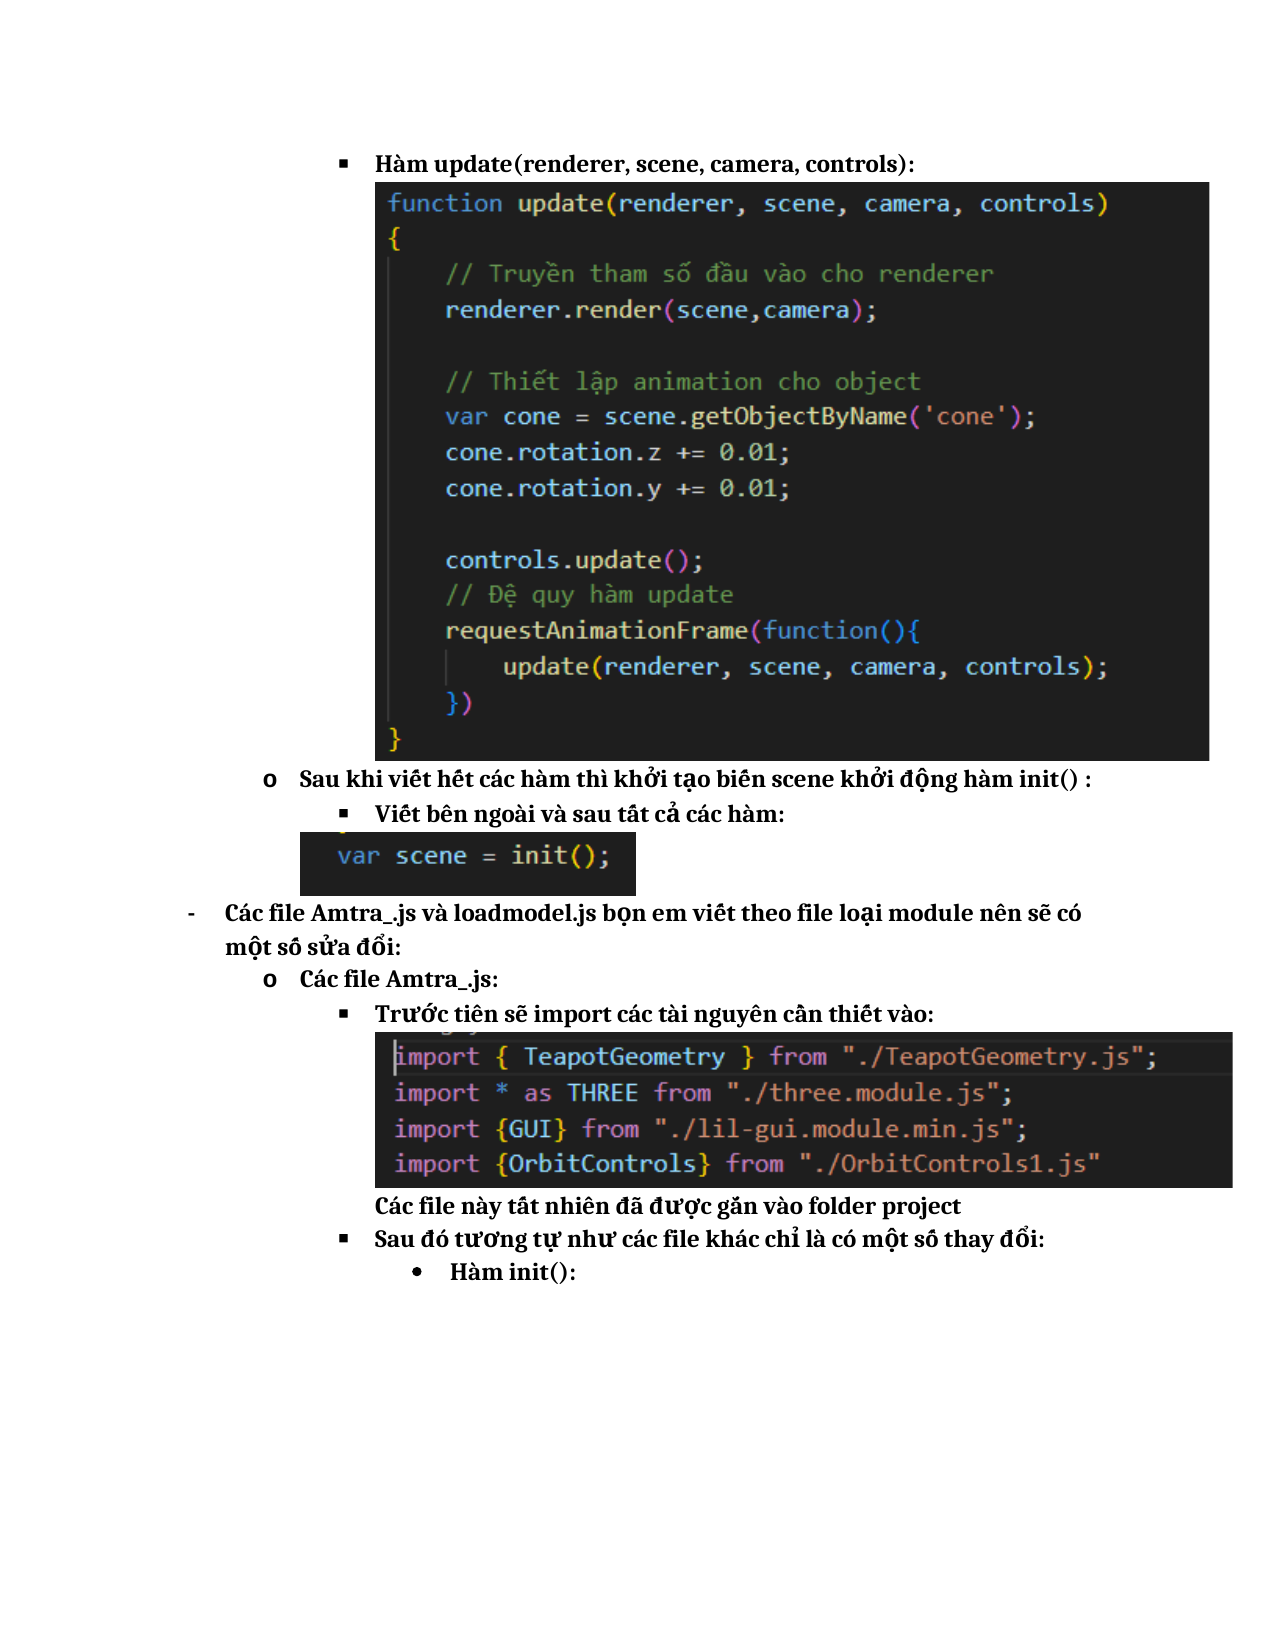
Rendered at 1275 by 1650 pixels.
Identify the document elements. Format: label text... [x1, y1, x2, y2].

list Sau đó tương tự như các file khác chỉ là có một số thay đổi: [337, 1225, 1125, 1253]
list Viết bên ngoài và sau tất cả các hàm: [337, 800, 1125, 828]
list Các file Amtra_.js và loadmodel.js bọn em viết theo file loại module nên sẽ có một số sửa đổi: [187, 899, 1125, 961]
list Trước tiên sẽ import các tài nguyên cần thiết vào: [337, 1000, 1125, 1029]
picture [300, 832, 636, 896]
list Sau khi viết hết các hàm thì khởi tạo biến scene khởi động hàm init() : [262, 765, 1125, 795]
list Các file này tất nhiên đã được gắn vào folder project [375, 1192, 1125, 1221]
list Hàm init(): [412, 1258, 1125, 1287]
list Các file Amtra_.js: [262, 965, 1125, 995]
picture [375, 1032, 1233, 1188]
picture [375, 182, 1210, 761]
